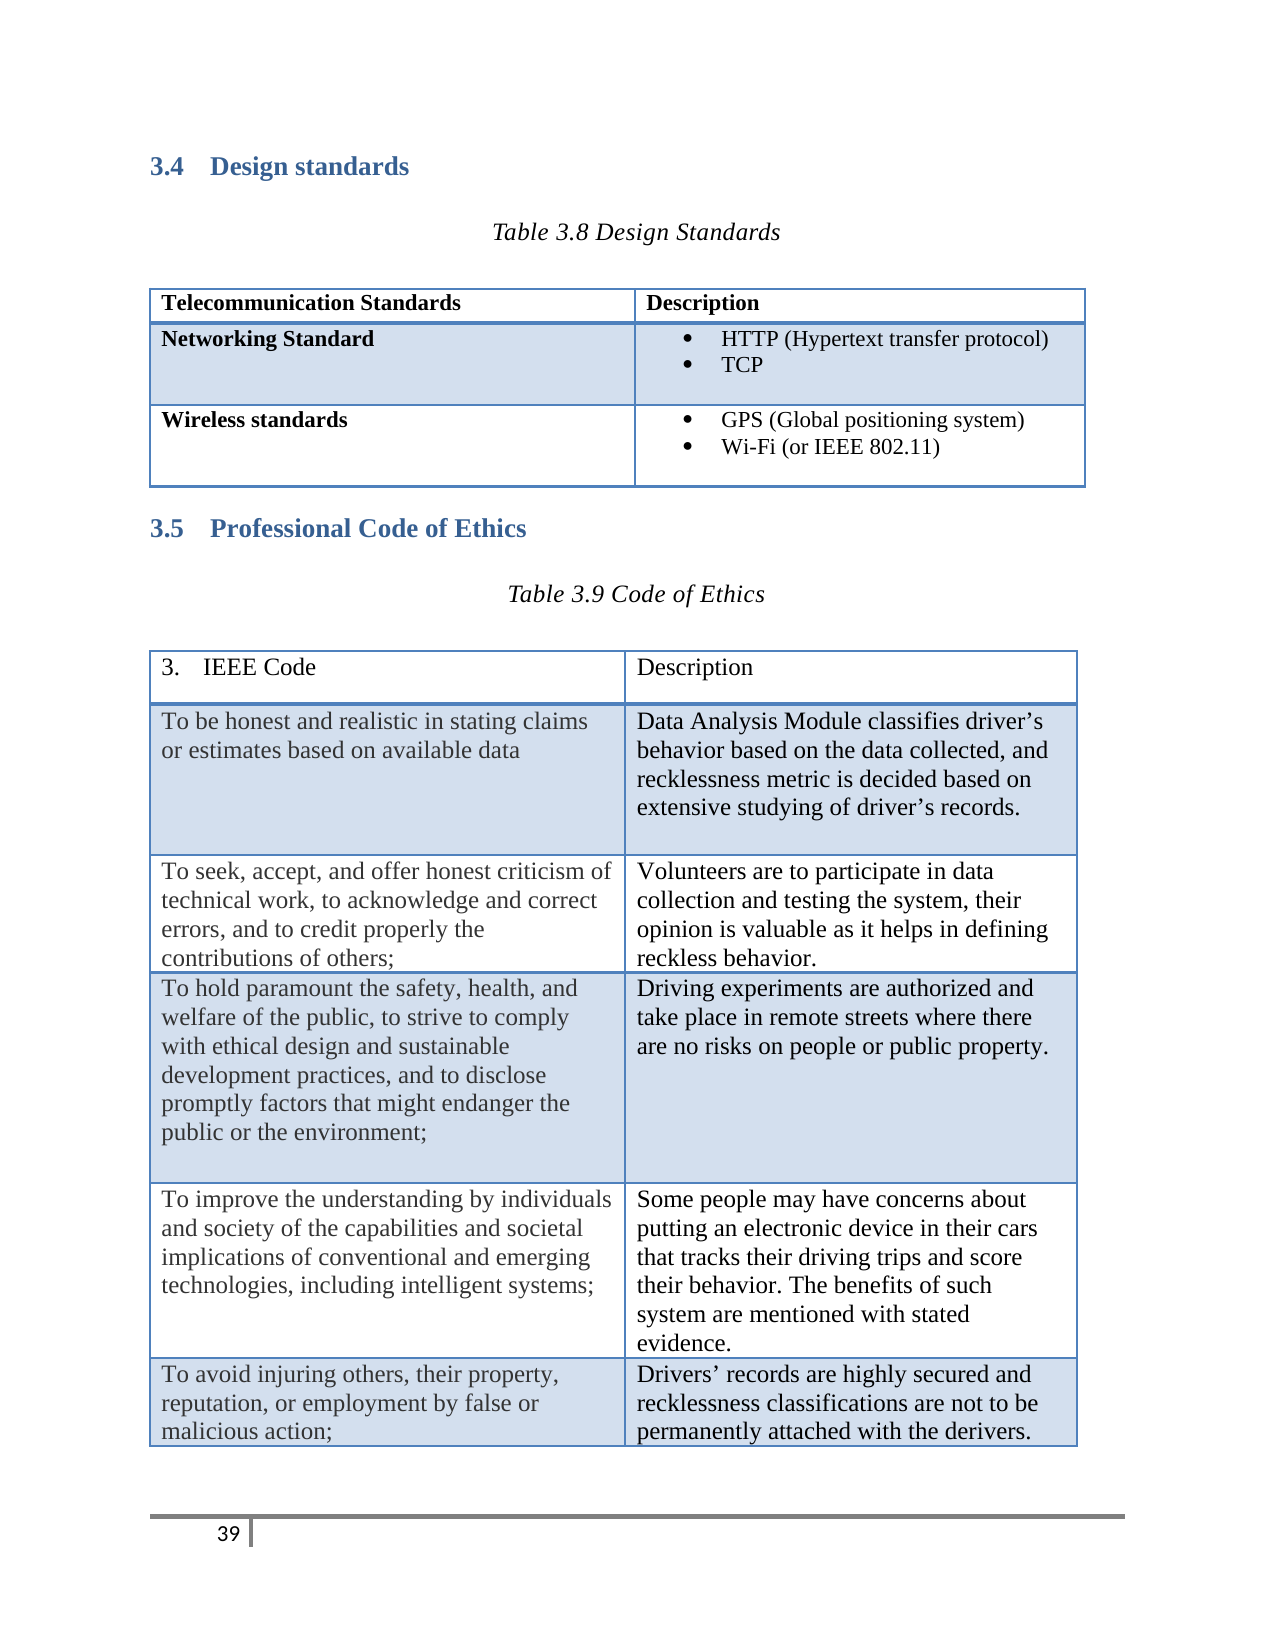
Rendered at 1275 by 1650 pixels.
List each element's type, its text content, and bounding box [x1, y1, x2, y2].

table_cell GPS (Global positioning system) Wi-Fi (or IEEE 802.11) [636, 406, 1084, 485]
table_header Telecommunication Standards [151, 290, 634, 321]
table_cell Drivers’ records are highly secured and recklessness classifications are not to be permanently attached with the derivers. [626, 1359, 1076, 1445]
table_cell Volunteers are to participate in data collection and testing the system, their opinion is valuable as it helps in defining reckless behavior. [626, 856, 1076, 971]
table_cell To avoid injuring others, their property, reputation, or employment by false or malicious action; [151, 1359, 624, 1445]
table_cell Networking Standard [151, 325, 634, 404]
table_header IEEE Code [151, 652, 624, 702]
subtitle Design standards [150, 150, 1125, 181]
table_cell Driving experiments are authorized and take place in remote streets where there are no risks on people or public property. [626, 974, 1076, 1182]
table_cell Some people may have concerns about putting an electronic device in their cars that tracks their driving trips and score their behavior. The benefits of such system are mentioned with stated evidence. [626, 1184, 1076, 1357]
table_header Description [626, 652, 1076, 702]
table_cell To seek, accept, and offer honest criticism of technical work, to acknowledge and correct errors, and to credit properly the contributions of others; [151, 856, 624, 971]
table_cell HTTP (Hypertext transfer protocol) TCP [636, 325, 1084, 404]
table_cell To hold paramount the safety, health, and welfare of the public, to strive to comply with ethical design and sustainable development practices, and to disclose promptly factors that might endanger the public or the environment; [151, 974, 624, 1182]
table_header Description [636, 290, 1084, 321]
table_cell Wireless standards [151, 406, 634, 485]
table_cell To improve the understanding by individuals and society of the capabilities and societal implications of conventional and emerging technologies, including intelligent systems; [151, 1184, 624, 1357]
table_cell Data Analysis Module classifies driver’s behavior based on the data collected, and recklessness metric is decided based on extensive studying of driver’s records. [626, 706, 1076, 854]
table_cell To be honest and realistic in stating claims or estimates based on available data [151, 706, 624, 854]
subtitle Professional Code of Ethics [150, 512, 1125, 544]
